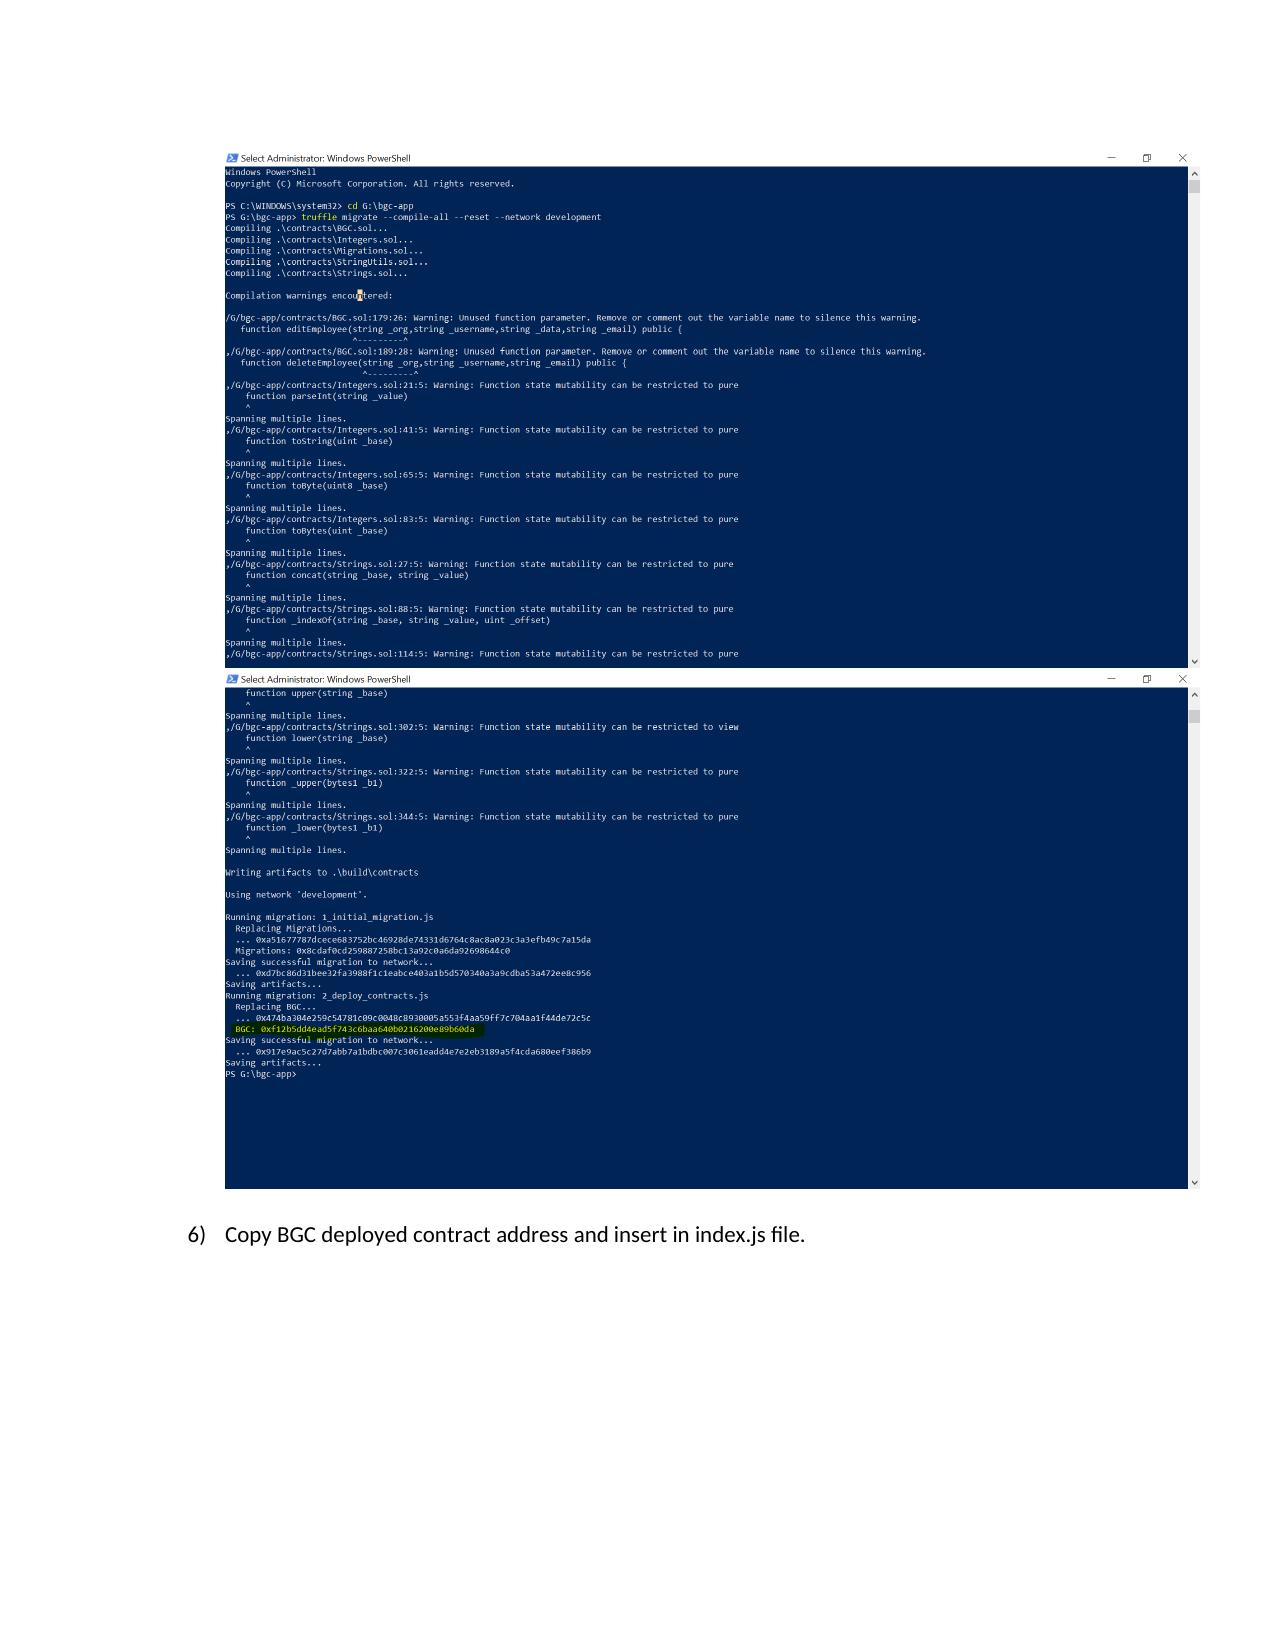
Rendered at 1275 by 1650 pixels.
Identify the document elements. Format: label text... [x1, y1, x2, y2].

picture [225, 150, 1200, 668]
list Copy BGC deployed contract address and insert in index.js file. [187, 1221, 1125, 1249]
picture [225, 670, 1200, 1189]
